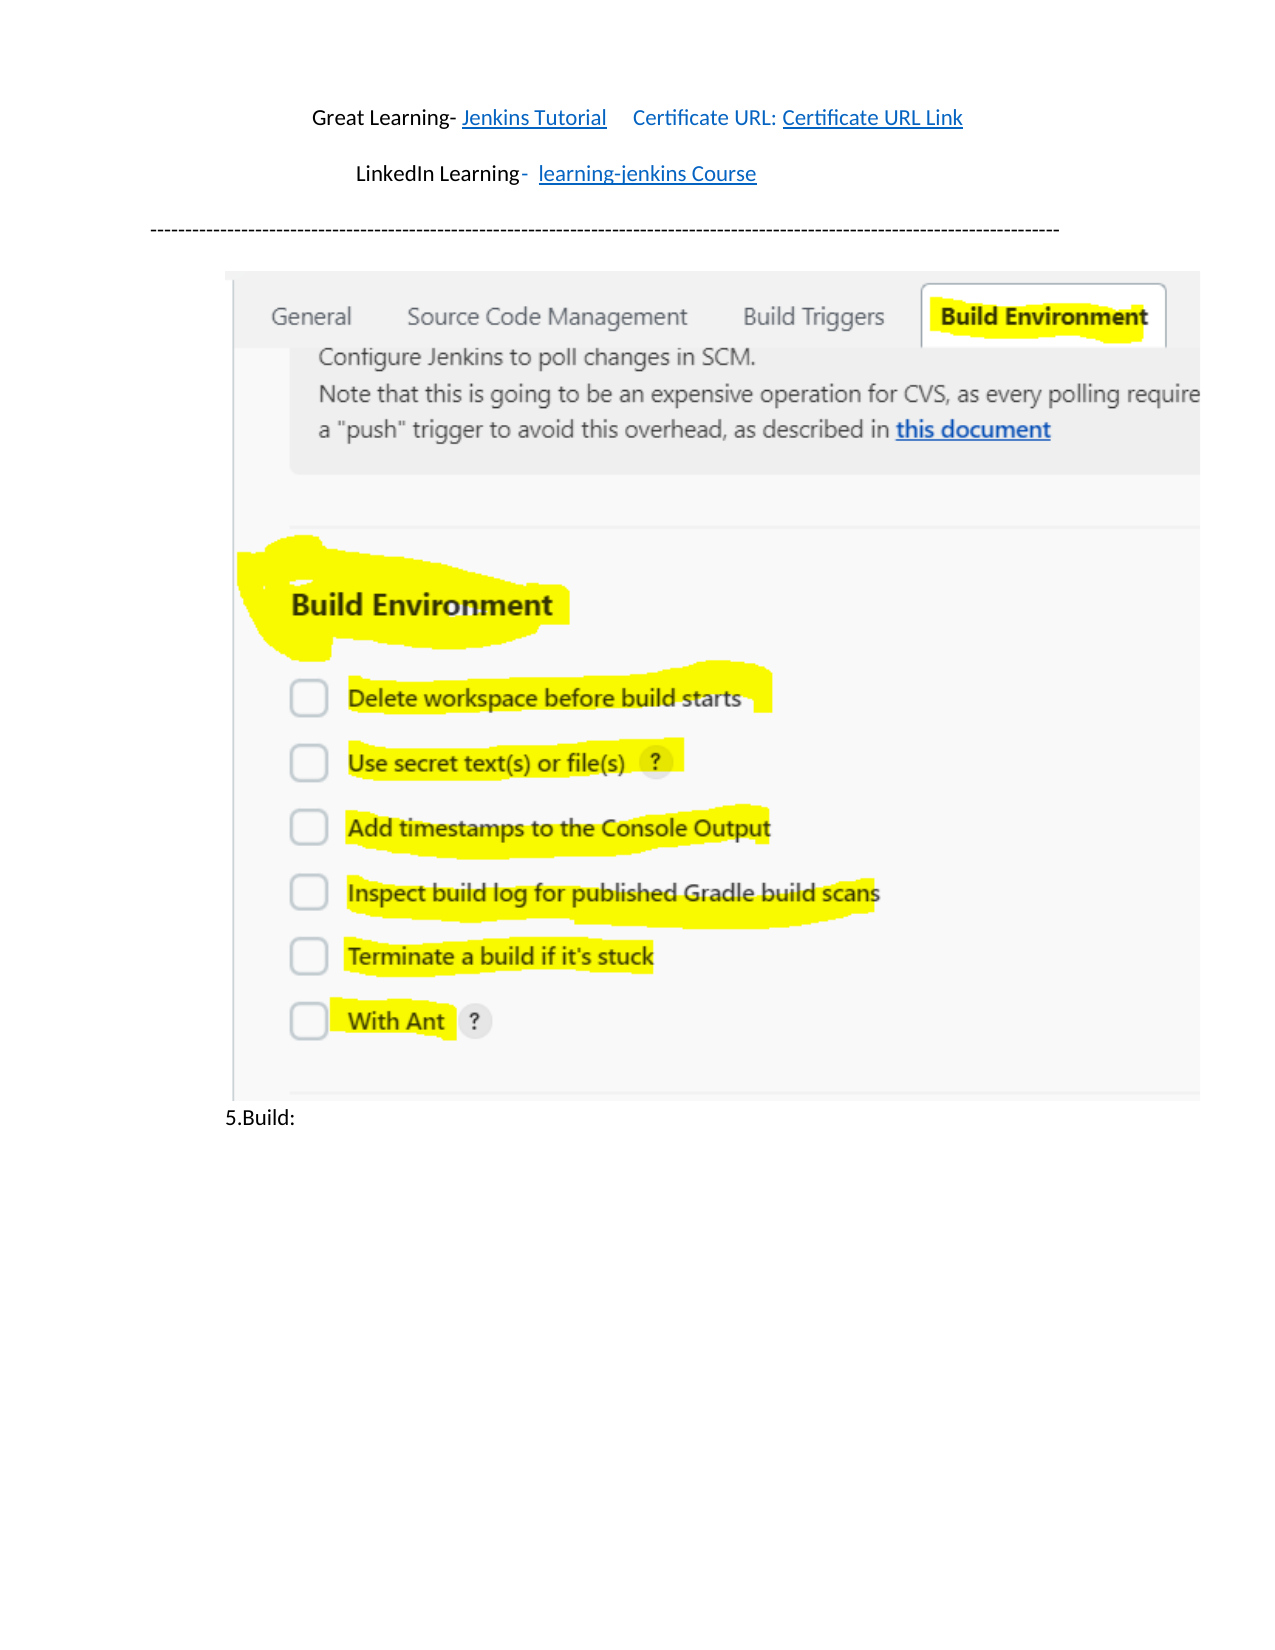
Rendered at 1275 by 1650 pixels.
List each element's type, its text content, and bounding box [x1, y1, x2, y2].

list 5.Build: [225, 1103, 1125, 1131]
picture [225, 271, 1200, 1101]
